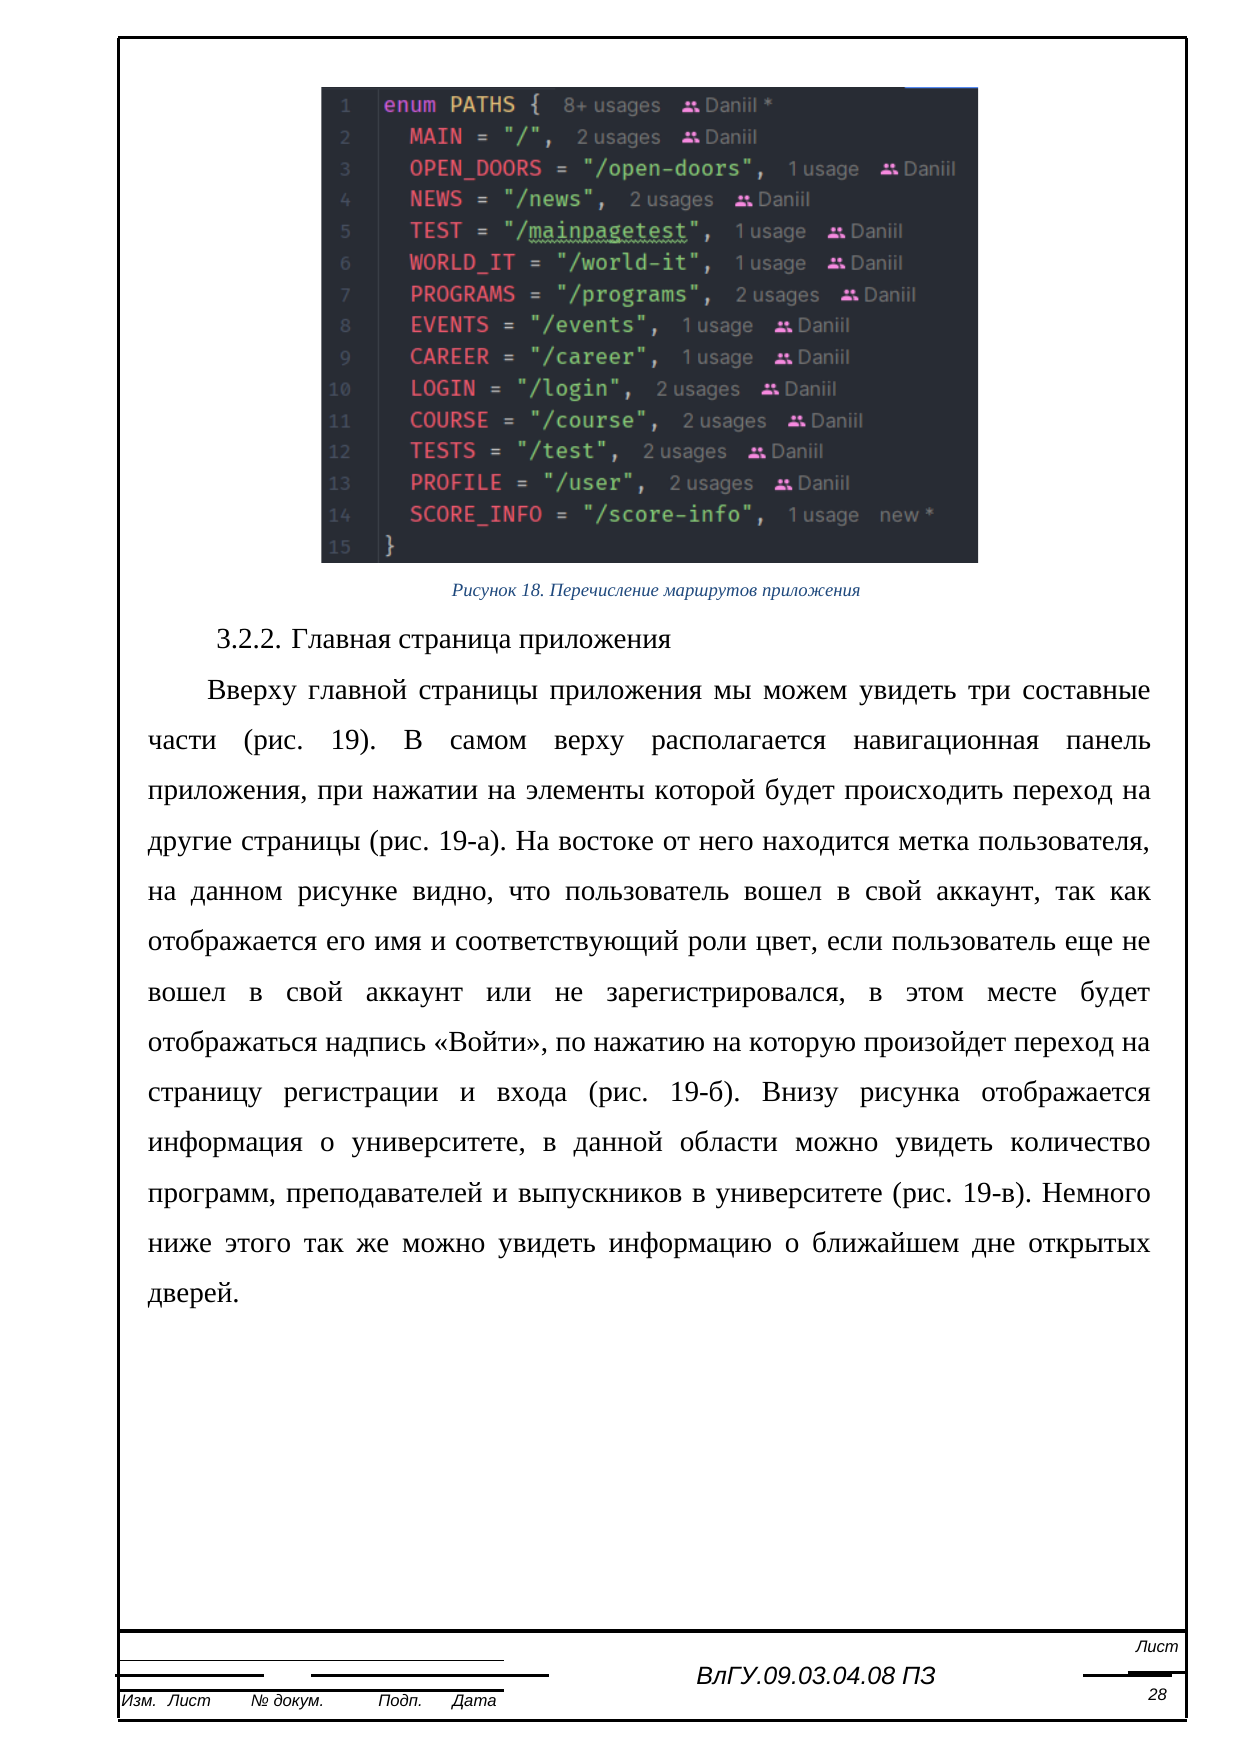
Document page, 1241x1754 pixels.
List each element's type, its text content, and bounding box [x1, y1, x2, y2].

picture [321, 87, 979, 563]
text Рисунок 18. Перечисление маршрутов приложения [118, 579, 1194, 601]
list Вверху главной страницы приложения мы можем увидеть три составные части (рис. 19). В самом верху располагается навигационная панель приложения, при нажатии на элементы которой будет происходить переход на другие страницы (рис. 19-а). На востоке от него находится метка пользователя, на данном рисунке видно, что пользователь вошел в свой аккаунт, так как отображается его имя и соответствующий роли цвет, если пользователь еще не вошел в свой аккаунт или не зарегистрировался, в этом месте будет отображаться надпись «Войти», по нажатию на которую произойдет переход на страницу регистрации и входа (рис. 19-б). Внизу рисунка отображается информация о университете, в данной области можно увидеть количество программ, преподавателей и выпускников в университете (рис. 19-в). Немного ниже этого так же можно увидеть информацию о ближайшем дне открытых дверей. [148, 672, 1152, 1309]
list Главная страница приложения [216, 621, 1152, 655]
